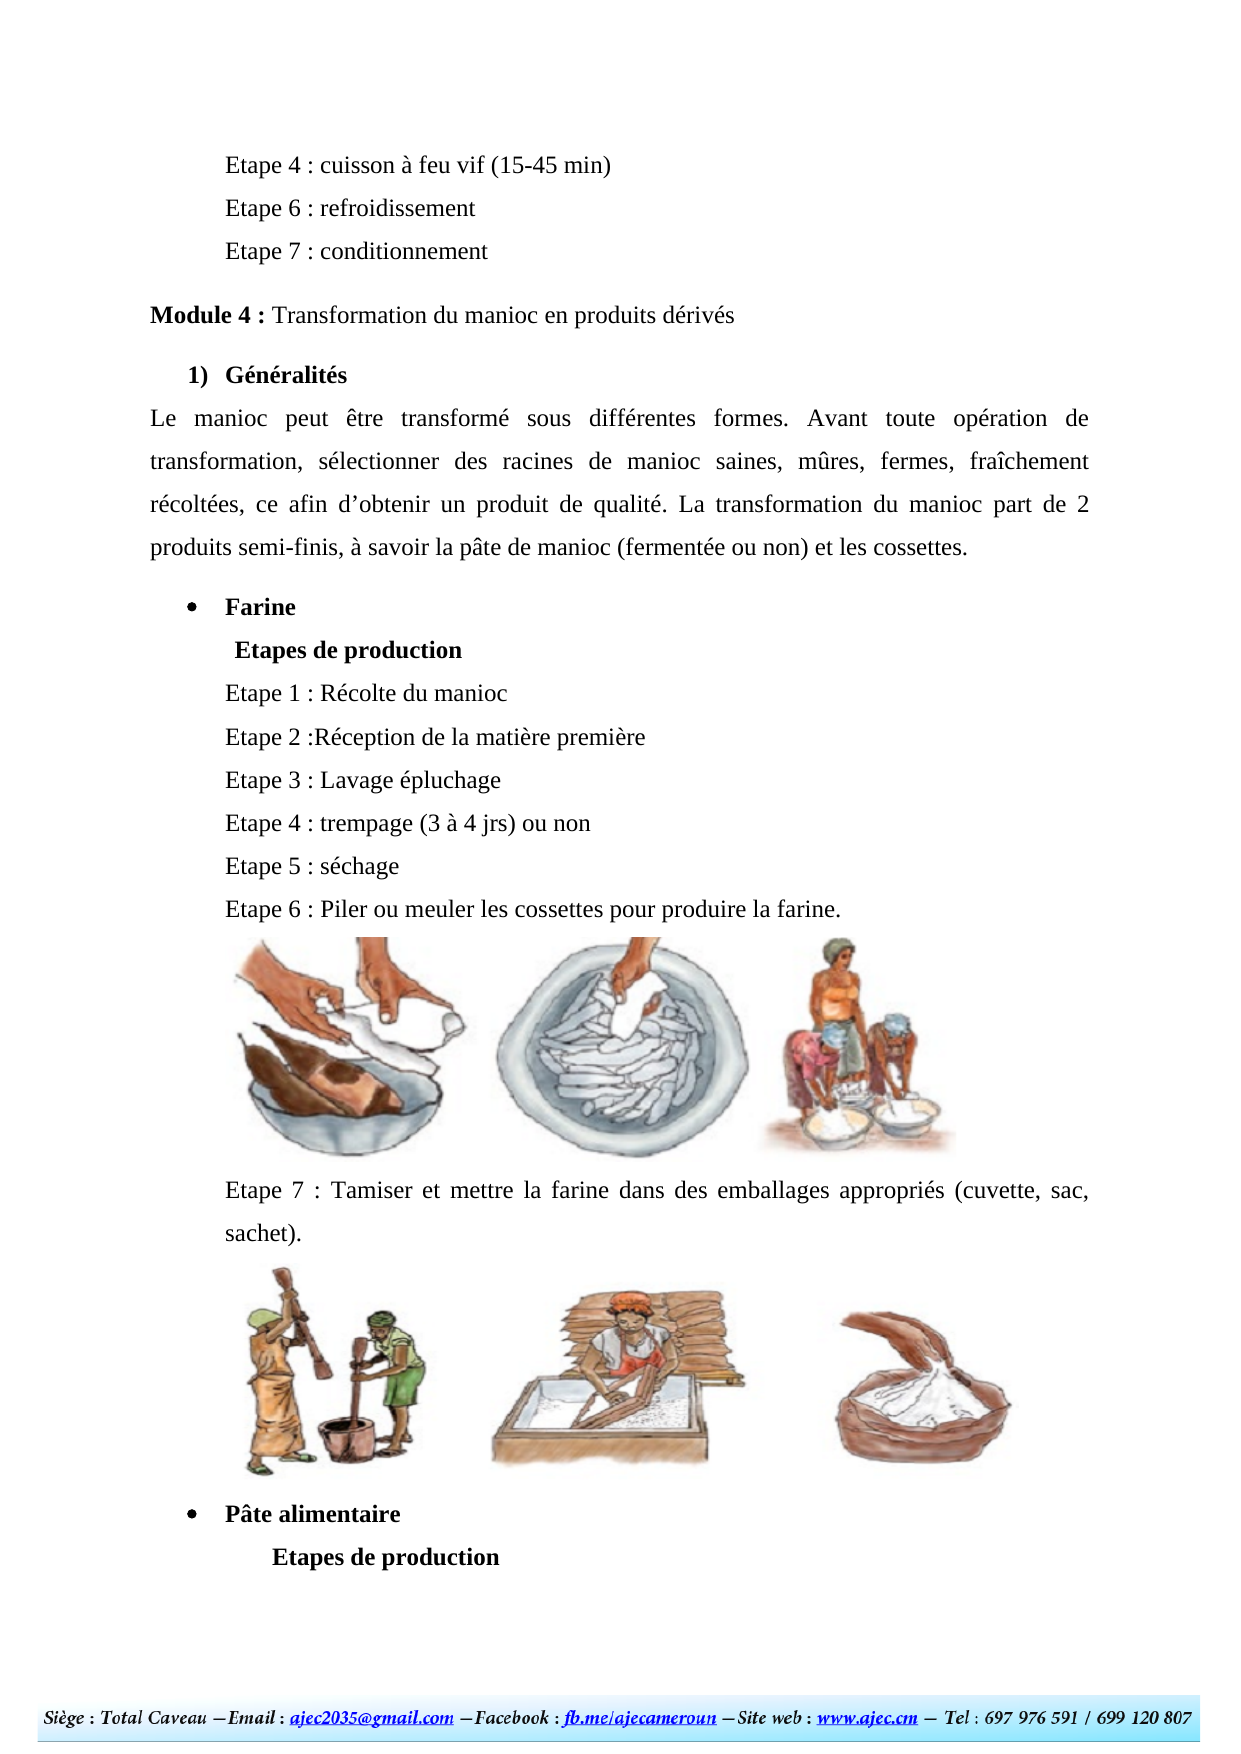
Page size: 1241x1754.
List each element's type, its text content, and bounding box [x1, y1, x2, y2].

list Etape 6 : Piler ou meuler les cossettes pour produire la farine. [225, 894, 1090, 923]
list Etape 7 : conditionnement [225, 236, 1090, 265]
list Généralités [187, 360, 1090, 389]
list Etape 5 : séchage [225, 851, 1090, 880]
picture [225, 1261, 1019, 1486]
list Etape 6 : refroidissement [225, 193, 1090, 222]
list Etape 2 :Réception de la matière première [225, 722, 1090, 750]
picture [225, 937, 957, 1162]
text Le manioc peut être transformé sous différentes formes. Avant toute opération de transformation, sélectionner des racines de manioc saines, mûres, fermes, fraîchement récoltées, ce afin d’obtenir un produit de qualité. La transformation du manioc part de 2 produits semi-finis, à savoir la pâte de manioc (fermentée ou non) et les cossettes. [150, 403, 1090, 561]
list Pâte alimentaire [187, 1499, 1090, 1528]
list Etapes de production [272, 1542, 1090, 1571]
list Etape 4 : trempage (3 à 4 jrs) ou non [225, 808, 1090, 837]
list Etape 3 : Lavage épluchage [225, 765, 1090, 793]
list Etapes de production [234, 635, 1090, 664]
picture [37, 1695, 1200, 1742]
list Etape 7 : Tamiser et mettre la farine dans des emballages appropriés (cuvette, sac, sachet). [225, 1175, 1090, 1247]
list Etape 4 : cuisson à feu vif (15-45 min) [225, 150, 1090, 179]
text Module 4 : Transformation du manioc en produits dérivés [150, 300, 1090, 329]
list Farine [187, 592, 1090, 621]
list Etape 1 : Récolte du manioc [225, 678, 1090, 707]
